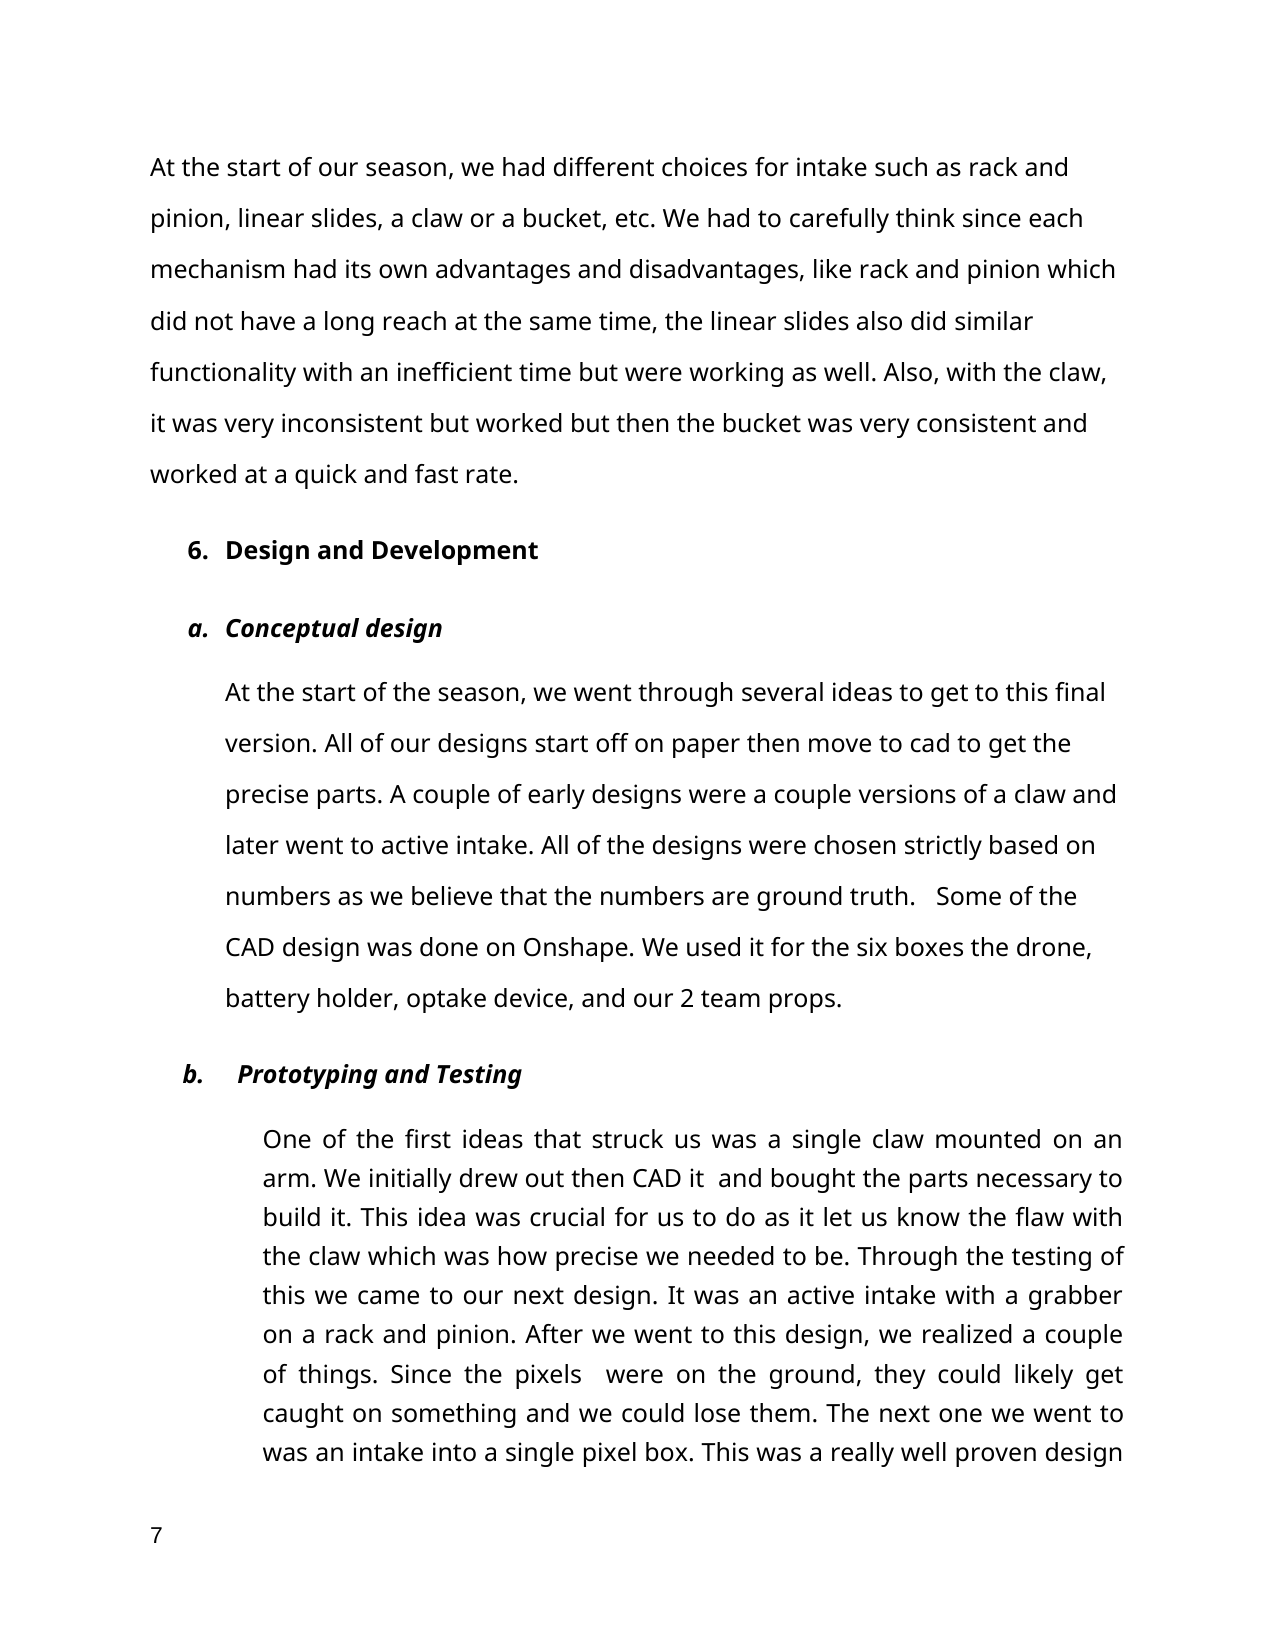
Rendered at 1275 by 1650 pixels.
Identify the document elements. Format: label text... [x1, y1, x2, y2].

list Conceptual design [187, 611, 1125, 645]
list Design and Development [187, 532, 1125, 566]
text At the start of the season, we went through several ideas to get to this final version. All of our designs start off on paper then move to cad to get the precise parts. A couple of early designs were a couple versions of a claw and later went to active intake. All of the designs were chosen strictly based on numbers as we believe that the numbers are ground truth. Some of the CAD design was done on Onshape. We used it for the six boxes the drone, battery holder, optake device, and our 2 team props. [225, 675, 1127, 1015]
text b. Prototyping and Testing [150, 1057, 1125, 1091]
text At the start of our season, we had different choices for intake such as rack and pinion, linear slides, a claw or a bucket, etc. We had to carefully think since each mechanism had its own advantages and disadvantages, like rack and pinion which did not have a long reach at the same time, the linear slides also did similar functionality with an inefficient time but were working as well. Also, with the claw, it was very inconsistent but worked but then the bucket was very consistent and worked at a quick and fast rate. [150, 150, 1127, 490]
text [262, 1121, 1125, 1469]
